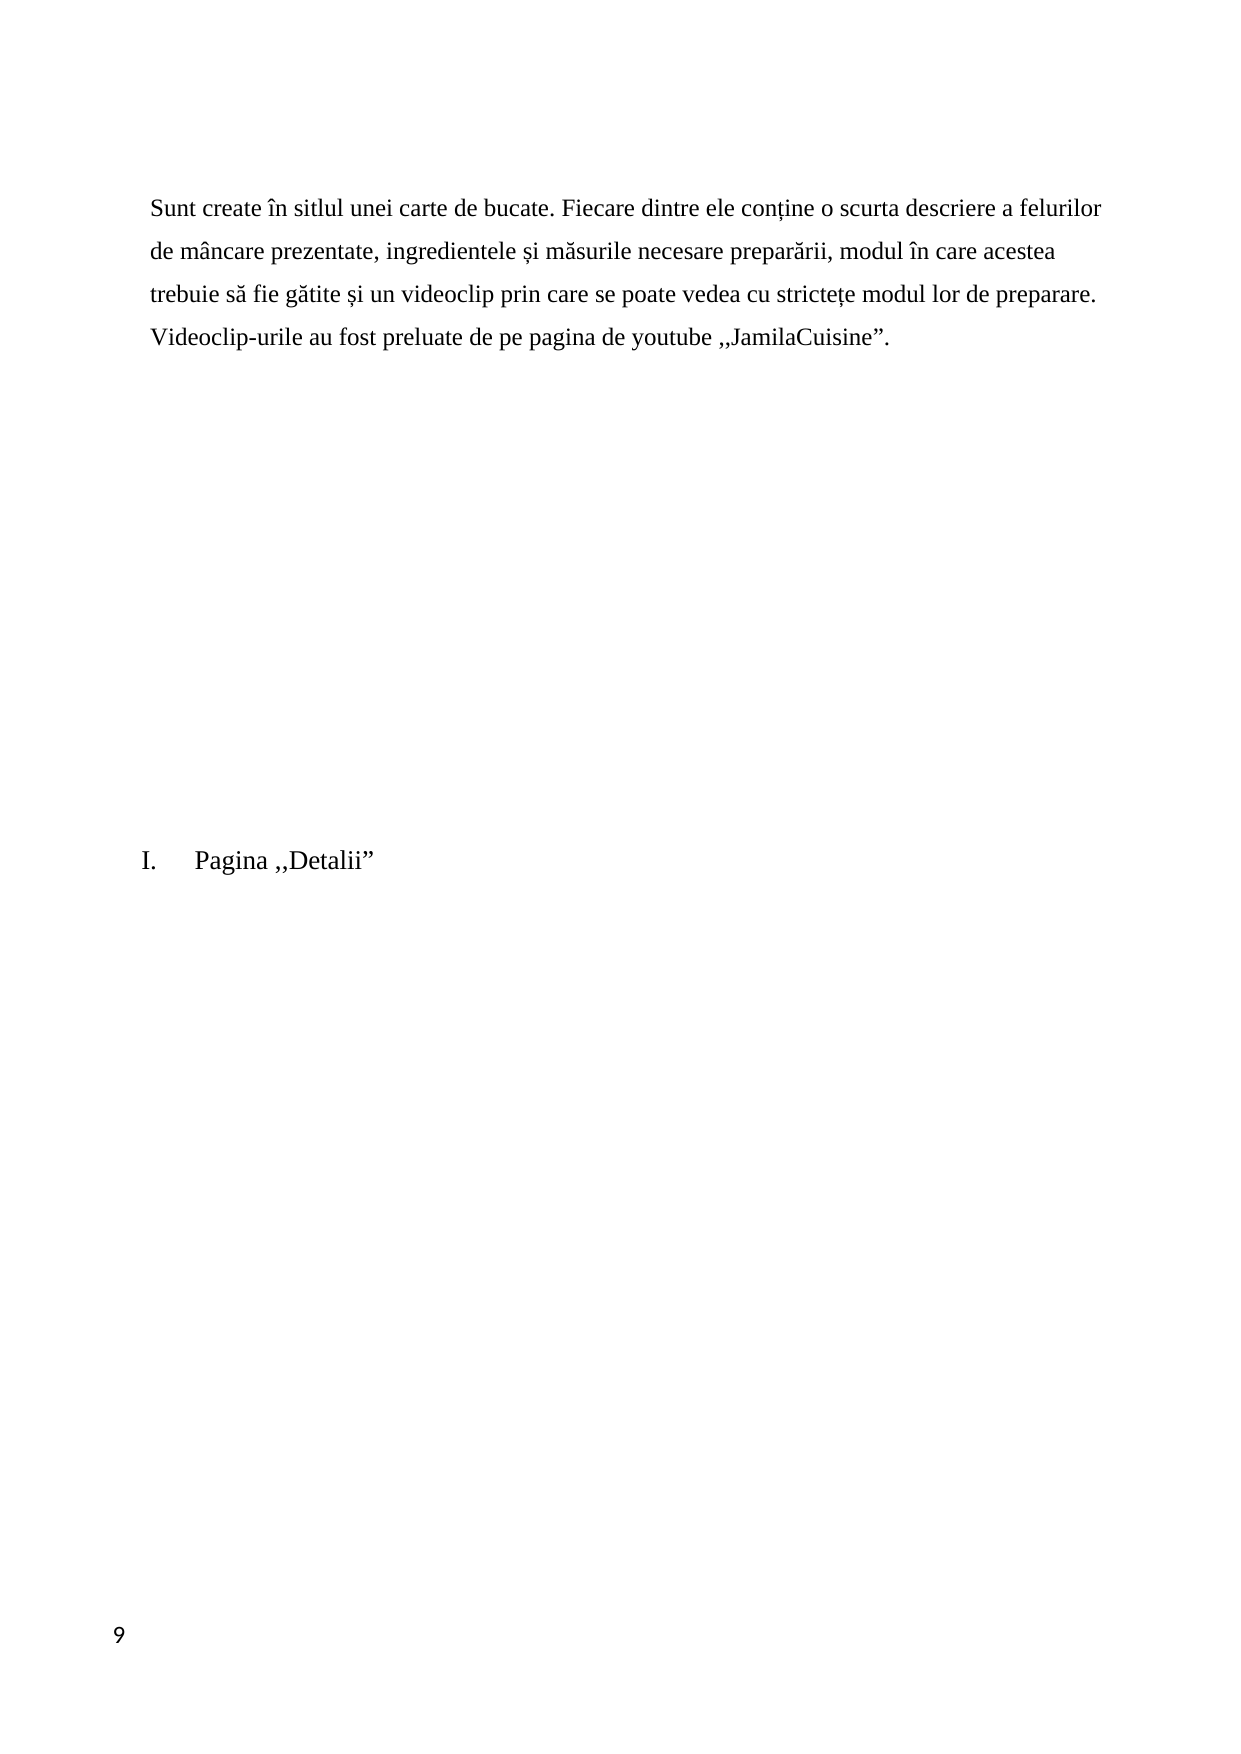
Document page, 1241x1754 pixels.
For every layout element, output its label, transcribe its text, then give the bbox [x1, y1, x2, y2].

subtitle Pagina ,,Detalii” [157, 844, 1128, 875]
text Sunt create în sitlul unei carte de bucate. Fiecare dintre ele conține o scurta descriere a felurilor de mâncare prezentate, ingredientele și măsurile necesare preparării, modul în care acestea trebuie să fie gătite și un videoclip prin care se poate vedea cu strictețe modul lor de preparare. Videoclip-urile au fost preluate de pe pagina de youtube ,,JamilaCuisine”. [150, 193, 1128, 351]
